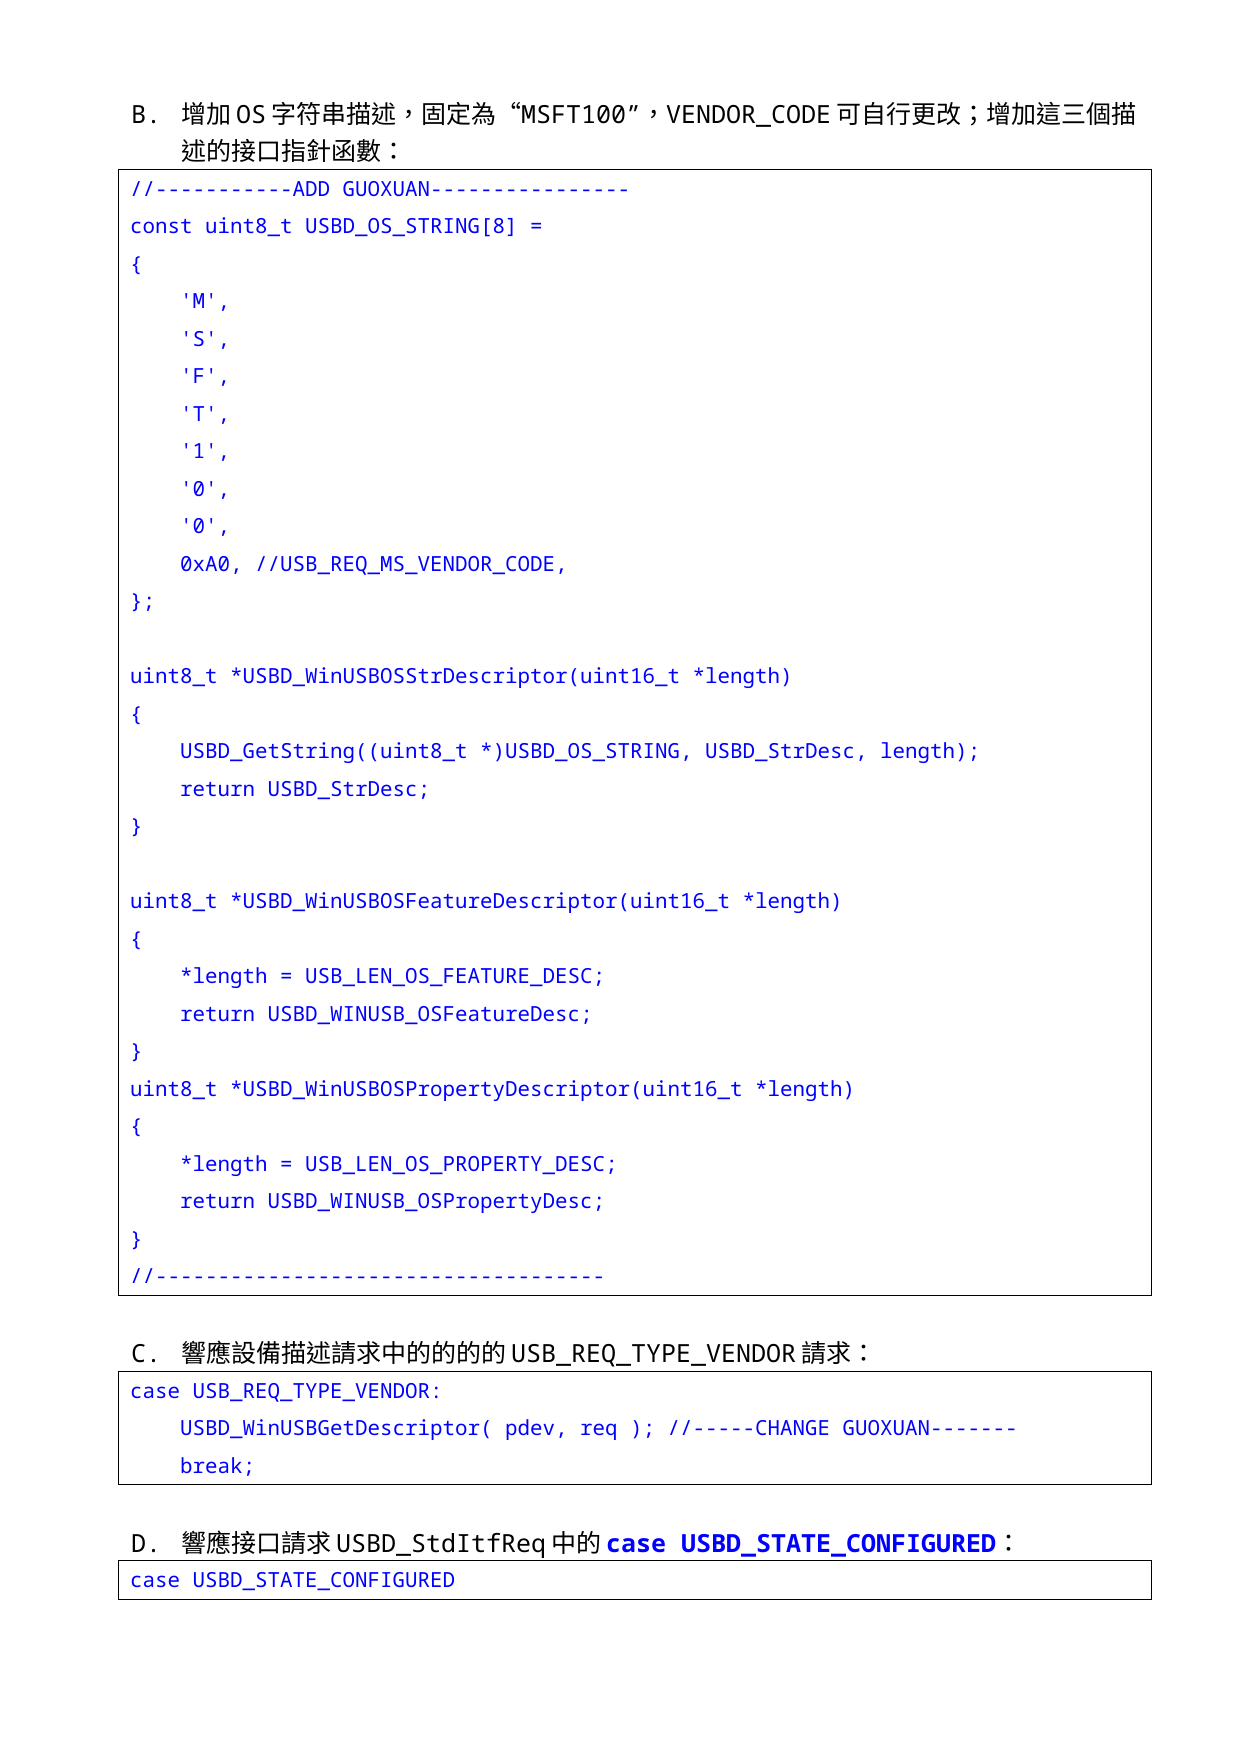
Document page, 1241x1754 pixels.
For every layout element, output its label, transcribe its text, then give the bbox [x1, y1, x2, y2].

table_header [119, 1561, 1151, 1599]
table_header //-----------ADD GUOXUAN---------------- const uint8_t USBD_OS_STRING[8] = { 'M', 'S', 'F', 'T', '1', '0', '0', 0xA0, //USB_REQ_MS_VENDOR_CODE, }; uint8_t *USBD_WinUSBOSStrDescriptor(uint16_t *length) { USBD_GetString((uint8_t *)USBD_OS_STRING, USBD_StrDesc, length); return USBD_StrDesc; } uint8_t *USBD_WinUSBOSFeatureDescriptor(uint16_t *length) { *length = USB_LEN_OS_FEATURE_DESC; return USBD_WINUSB_OSFeatureDesc; } uint8_t *USBD_WinUSBOSPropertyDescriptor(uint16_t *length) { *length = USB_LEN_OS_PROPERTY_DESC; return USBD_WINUSB_OSPropertyDesc; } //------------------------------------ [119, 170, 1151, 1294]
list 增加OS字符串描述，固定為“MSFT100”，VENDOR_CODE可自行更改；增加這三個描述的接口指針函數： [131, 93, 1152, 168]
list 響應設備描述請求中的的的的USB_REQ_TYPE_VENDOR請求： [131, 1333, 1152, 1371]
table_header case USB_REQ_TYPE_VENDOR: USBD_WinUSBGetDescriptor( pdev, req ); //-----CHANGE GUOXUAN------- break; [119, 1372, 1151, 1484]
list 響應接口請求USBD_StdItfReq中的case USBD_STATE_CONFIGURED： [131, 1523, 1152, 1560]
